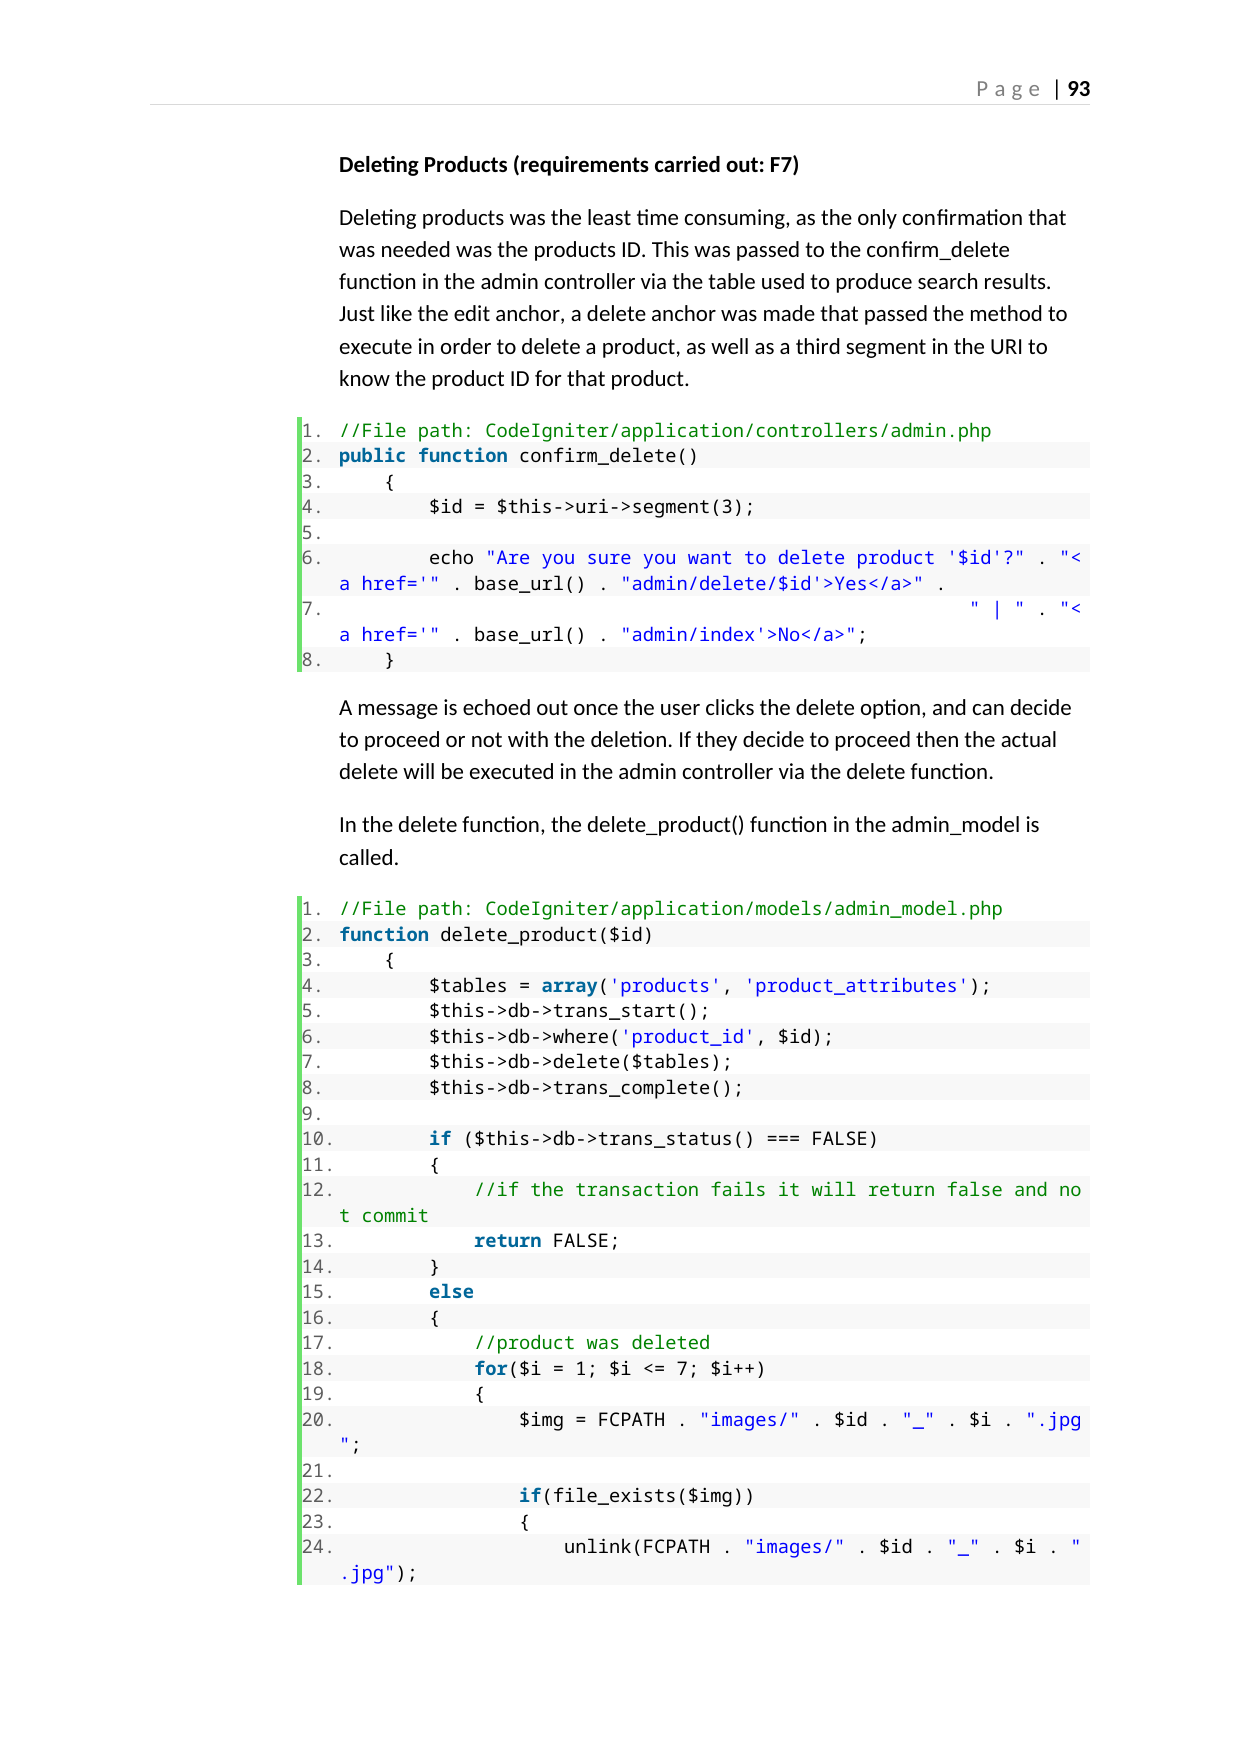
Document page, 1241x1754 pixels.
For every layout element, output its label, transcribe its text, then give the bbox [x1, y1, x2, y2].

list function delete_product($id) [302, 921, 1090, 947]
list public function confirm_delete() [302, 442, 1090, 468]
list else [302, 1278, 1090, 1304]
list { [302, 1304, 1090, 1329]
text Deleting Products (requirements carried out: F7) [339, 150, 1090, 178]
list for($i = 1; $i <= 7; $i++) [302, 1355, 1090, 1381]
list //File path: CodeIgniter/application/models/admin_model.php [302, 896, 1090, 921]
list $tables = array('products', 'product_attributes'); [302, 972, 1090, 998]
list $this->db->trans_start(); [302, 998, 1090, 1023]
list $this->db->trans_complete(); [302, 1074, 1090, 1100]
list $img = FCPATH . "images/" . $id . "_" . $i . ".jpg"; [302, 1406, 1090, 1457]
list { [302, 1151, 1090, 1176]
list if(file_exists($img)) [302, 1483, 1090, 1508]
list $id = $this->uri->segment(3); [302, 493, 1090, 519]
list { [302, 1508, 1090, 1534]
list //if the transaction fails it will return false and not commit [302, 1176, 1090, 1227]
list //product was deleted [302, 1329, 1090, 1355]
text In the delete function, the delete_product() function in the admin_model is called. [339, 810, 1090, 871]
list if ($this->db->trans_status() === FALSE) [302, 1125, 1090, 1151]
list " | " . "<a href='" . base_url() . "admin/index'>No</a>"; [302, 596, 1090, 647]
list $this->db->where('product_id', $id); [302, 1023, 1090, 1049]
list } [302, 647, 1090, 672]
list } [302, 1253, 1090, 1278]
text A message is echoed out once the user clicks the delete option, and can decide to proceed or not with the deletion. If they decide to proceed then the actual delete will be executed in the admin controller via the delete function. [339, 693, 1090, 785]
list $this->db->delete($tables); [302, 1049, 1090, 1074]
list echo "Are you sure you want to delete product '$id'?" . "<a href='" . base_url() . "admin/delete/$id'>Yes</a>" . [302, 544, 1090, 596]
list { [302, 1381, 1090, 1406]
list unlink(FCPATH . "images/" . $id . "_" . $i . ".jpg"); [302, 1534, 1090, 1585]
list { [302, 468, 1090, 493]
list return FALSE; [302, 1227, 1090, 1253]
text Deleting products was the least time consuming, as the only confirmation that was needed was the products ID. This was passed to the confirm_delete function in the admin controller via the table used to produce search results. Just like the edit anchor, a delete anchor was made that passed the method to execute in order to delete a product, as well as a third segment in the URI to know the product ID for that product. [339, 203, 1090, 392]
list { [302, 947, 1090, 972]
list //File path: CodeIgniter/application/controllers/admin.php [302, 417, 1090, 442]
